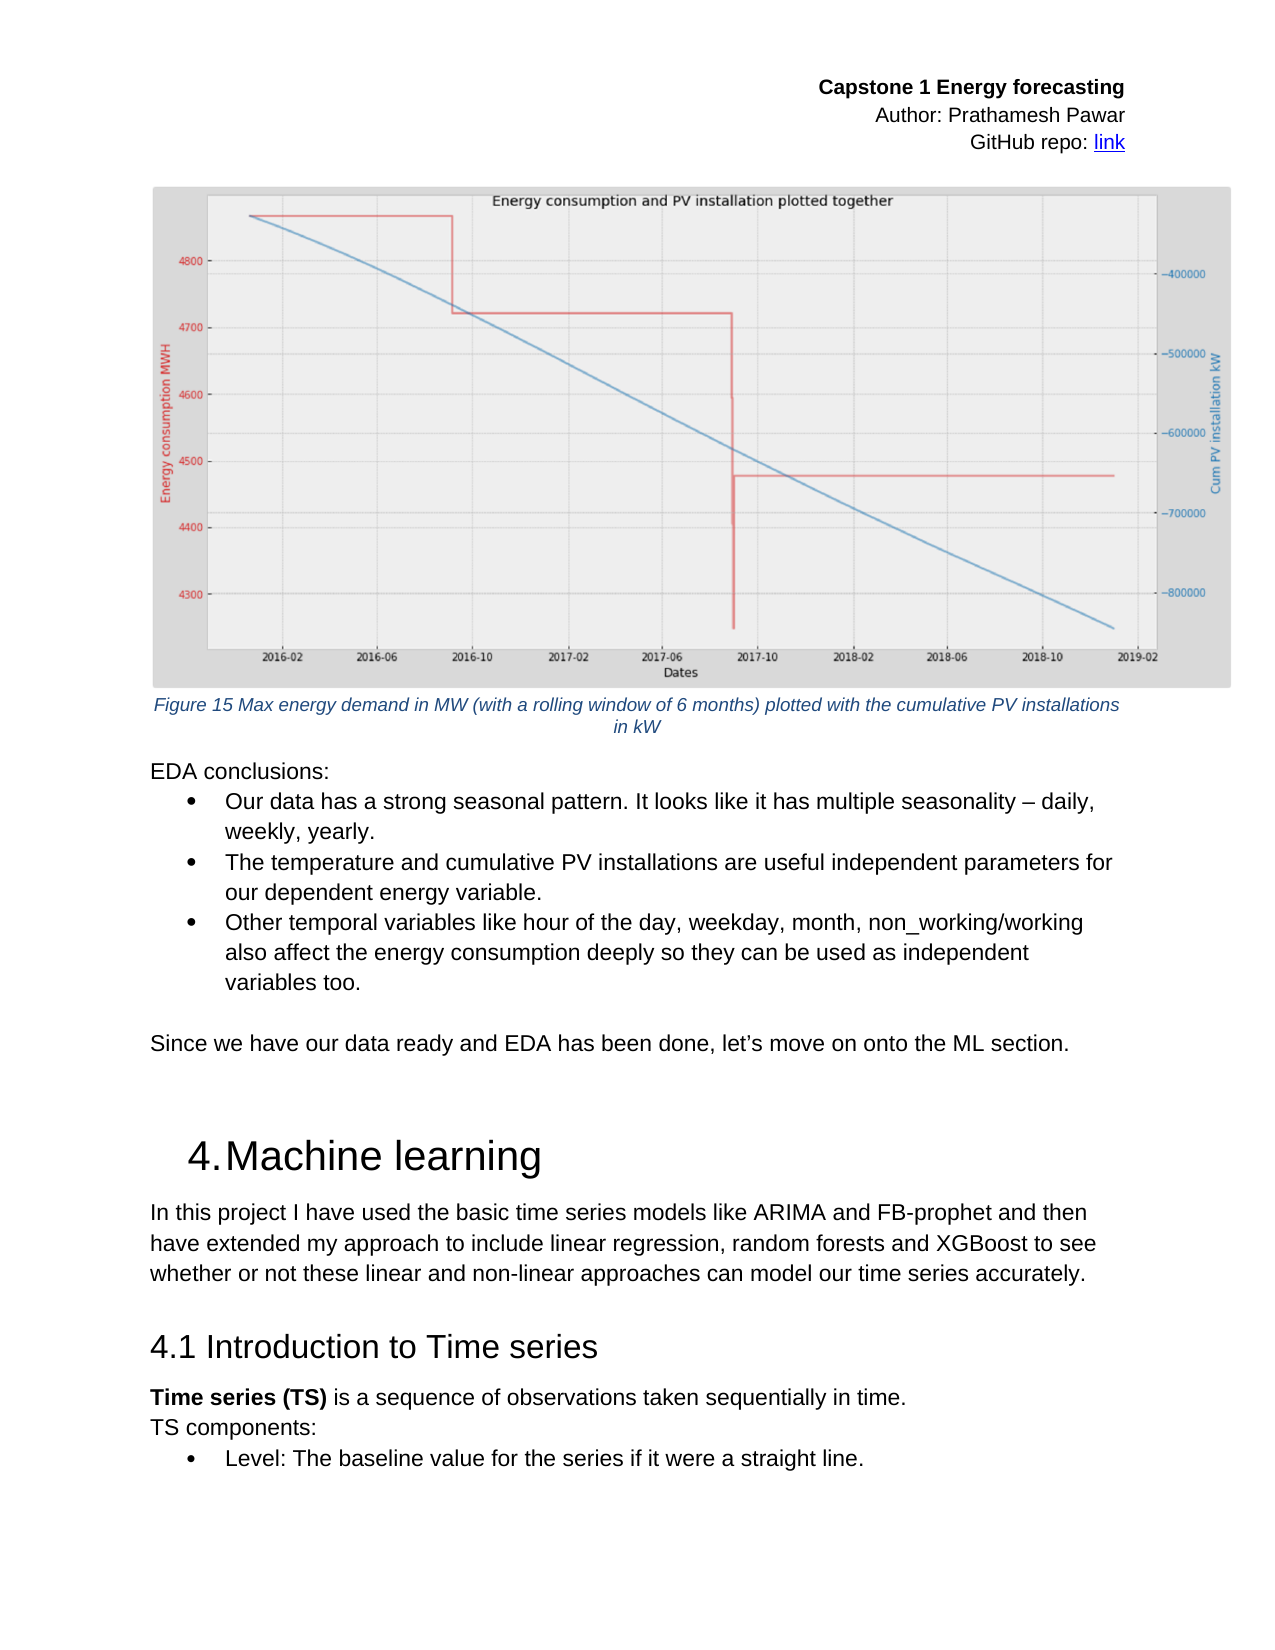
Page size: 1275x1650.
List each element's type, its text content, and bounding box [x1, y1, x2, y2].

text Time series (TS) is a sequence of observations taken sequentially in time. [150, 1384, 1125, 1411]
picture [150, 185, 1233, 690]
text Figure 15 Max energy demand in MW (with a rolling window of 6 months) plotted with the cumulative PV installations in kW [150, 694, 1125, 737]
text EDA conclusions: [150, 758, 1125, 784]
list Level: The baseline value for the series if it were a straight line. [187, 1444, 1125, 1471]
text TS components: [150, 1414, 1125, 1441]
list Our data has a strong seasonal pattern. It looks like it has multiple seasonality – daily, weekly, yearly. [187, 788, 1125, 844]
subtitle 4.1 Introduction to Time series [150, 1327, 1125, 1366]
text In this project I have used the basic time series models like ARIMA and FB-prophet and then have extended my approach to include linear regression, random forests and XGBoost to see whether or not these linear and non-linear approaches can model our time series accurately. [150, 1199, 1125, 1286]
list The temperature and cumulative PV installations are useful independent parameters for our dependent energy variable. [187, 848, 1125, 905]
subtitle Machine learning [187, 1132, 1125, 1180]
text Since we have our data ready and EDA has been done, let’s move on onto the ML section. [150, 1030, 1125, 1056]
list Other temporal variables like hour of the day, weekday, month, non_working/working also affect the energy consumption deeply so they can be used as independent variables too. [187, 909, 1125, 996]
